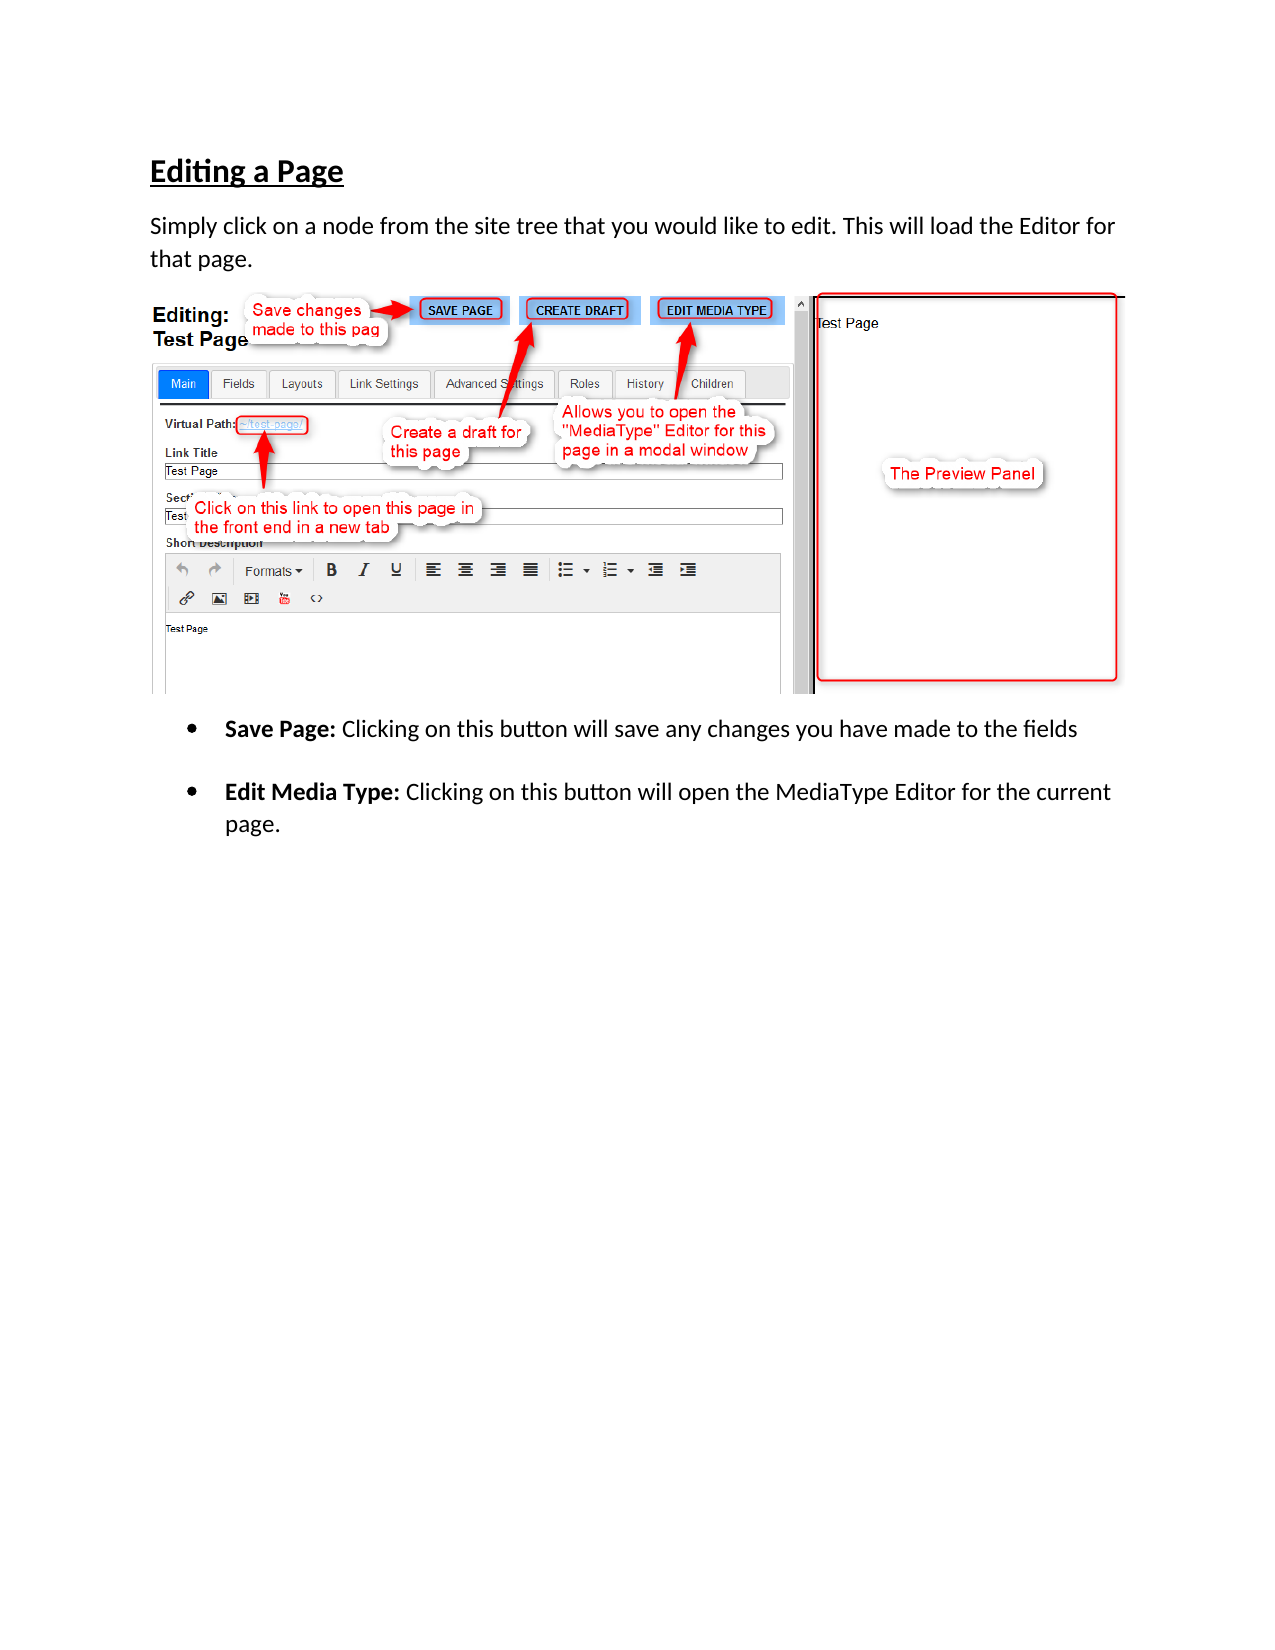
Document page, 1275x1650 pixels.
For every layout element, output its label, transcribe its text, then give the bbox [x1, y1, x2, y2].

list Save Page: Clicking on this button will save any changes you have made to the fields [187, 713, 1125, 773]
text Simply click on a node from the site tree that you would like to edit. This will load the Editor for that page. [150, 210, 1125, 273]
list Edit Media Type: Clicking on this button will open the MediaType Editor for the current page. [187, 776, 1125, 869]
text Editing a Page [150, 150, 1125, 191]
picture [150, 292, 1125, 694]
